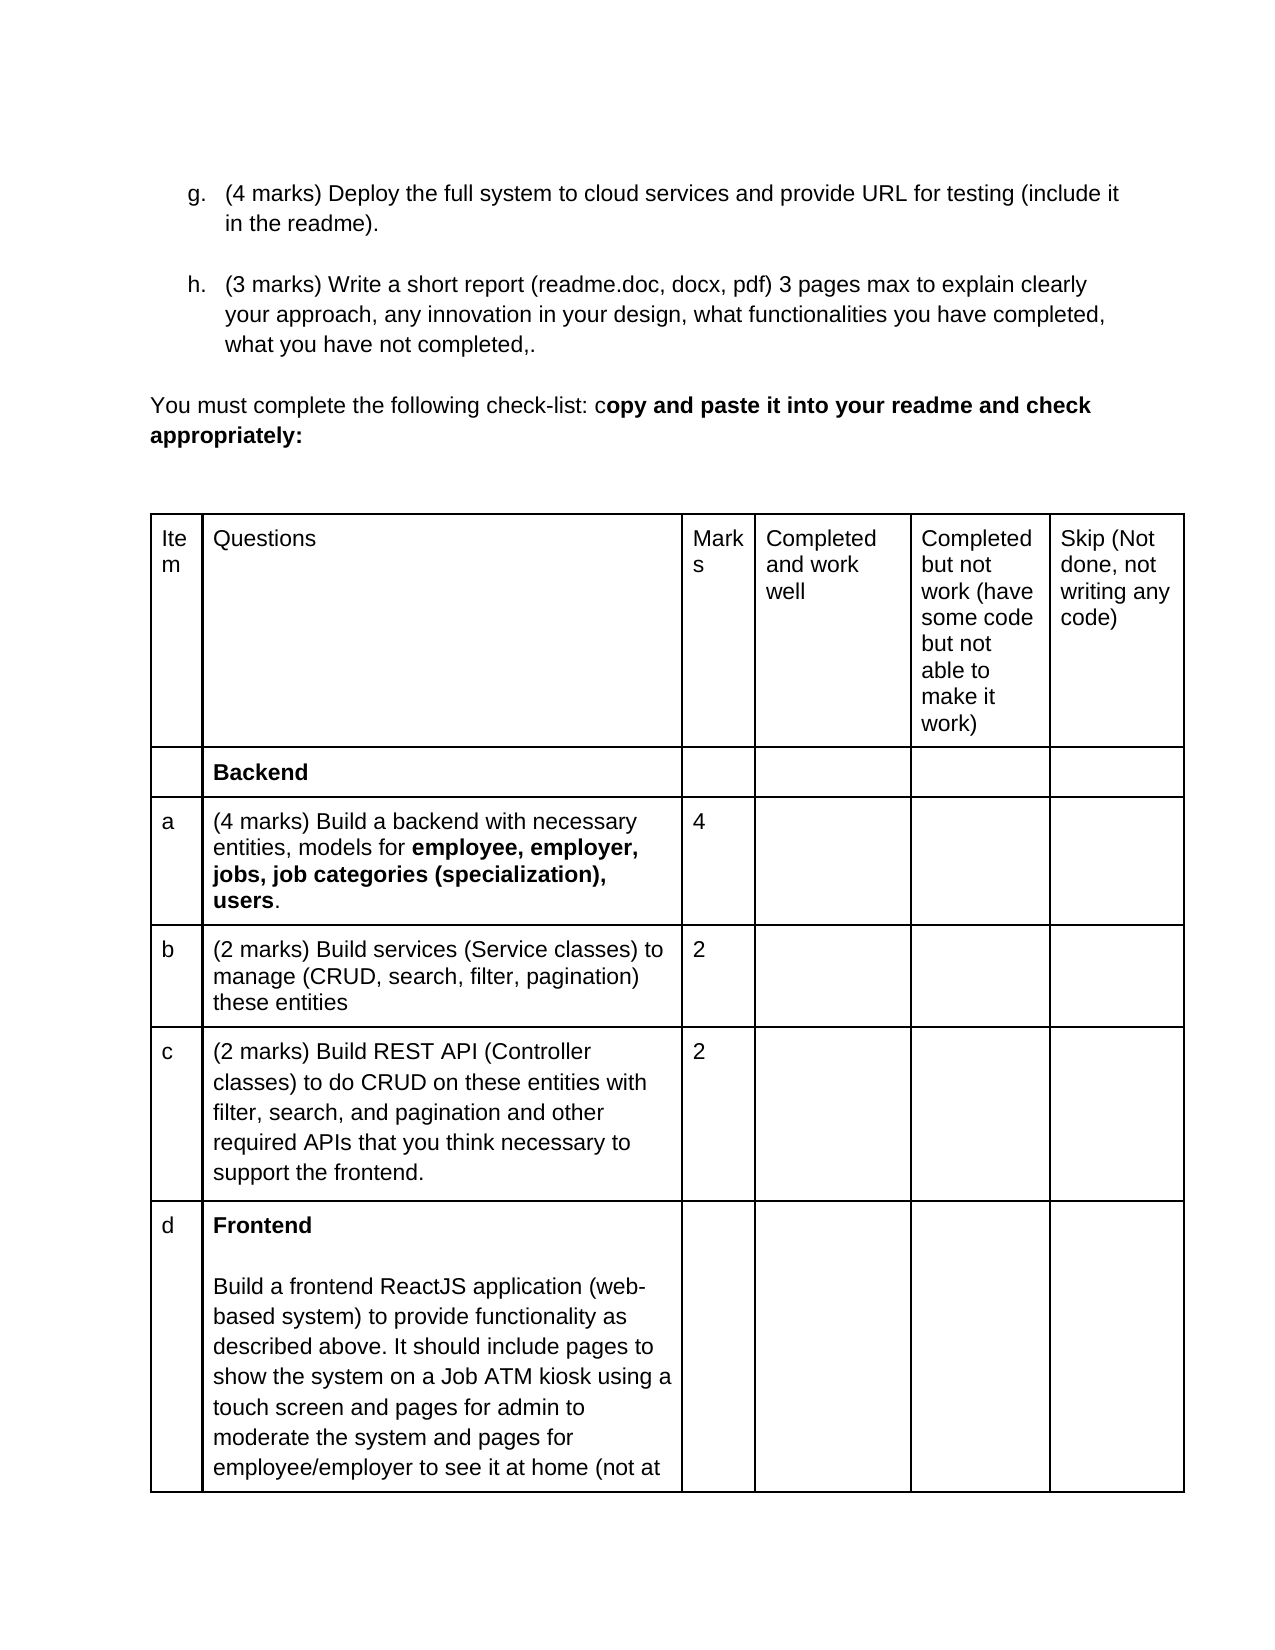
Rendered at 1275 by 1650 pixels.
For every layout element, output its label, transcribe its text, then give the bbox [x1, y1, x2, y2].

table_header Marks [683, 515, 754, 746]
table_cell [912, 1028, 1049, 1200]
table_cell [756, 1202, 910, 1491]
table_header Questions [204, 515, 681, 746]
table_header Completed and work well [756, 515, 910, 746]
table_header Completed but not work (have some code but not able to make it work) [912, 515, 1049, 746]
table_cell [756, 926, 910, 1026]
table_cell [1051, 748, 1183, 796]
table_cell c [152, 1028, 201, 1200]
table_cell [1051, 1202, 1183, 1491]
table_cell [912, 748, 1049, 796]
table_cell d [152, 1202, 201, 1491]
table_cell [756, 798, 910, 924]
table_cell 2 [683, 926, 754, 1026]
table_cell a [152, 798, 201, 924]
table_cell (4 marks) Build a backend with necessary entities, models for employee, employer, jobs, job categories (specialization), users. [204, 798, 681, 924]
table_header Item [152, 515, 201, 746]
table_cell (2 marks) Build services (Service classes) to manage (CRUD, search, filter, pagination) these entities [204, 926, 681, 1026]
table_cell 2 [683, 1028, 754, 1200]
table_cell [683, 1202, 754, 1491]
table_cell [1051, 1028, 1183, 1200]
table_cell b [152, 926, 201, 1026]
table_cell 4 [683, 798, 754, 924]
table_cell [1051, 798, 1183, 924]
list (3 marks) Write a short report (readme.doc, docx, pdf) 3 pages max to explain clearly your approach, any innovation in your design, what functionalities you have completed, what you have not completed,. [187, 271, 1125, 358]
table_cell [756, 748, 910, 796]
table_cell [683, 748, 754, 796]
table_cell Backend [204, 748, 681, 796]
table_cell [756, 1028, 910, 1200]
table_header Skip (Not done, not writing any code) [1051, 515, 1183, 746]
list (4 marks) Deploy the full system to cloud services and provide URL for testing (include it in the readme). [187, 180, 1125, 237]
table_cell [152, 748, 201, 796]
table_cell [912, 926, 1049, 1026]
table_cell [912, 1202, 1049, 1491]
table_cell (2 marks) Build REST API (Controller classes) to do CRUD on these entities with filter, search, and pagination and other required APIs that you think necessary to support the frontend. [204, 1028, 681, 1200]
table_cell [1051, 926, 1183, 1026]
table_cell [204, 1202, 681, 1491]
table_cell [912, 798, 1049, 924]
text You must complete the following check-list: copy and paste it into your readme and check appropriately: [150, 392, 1125, 448]
